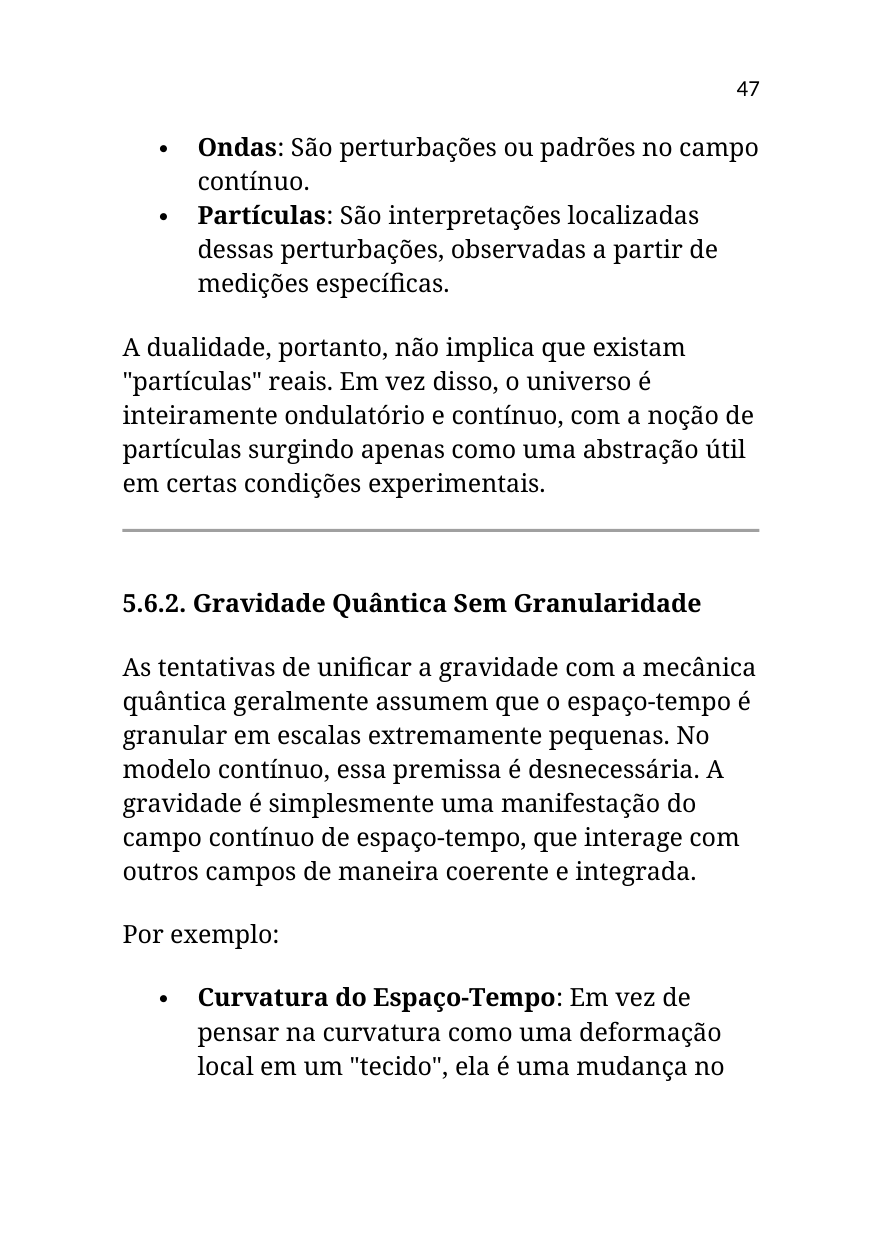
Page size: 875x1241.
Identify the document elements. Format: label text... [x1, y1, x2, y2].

list Partículas: São interpretações localizadas dessas perturbações, observadas a partir de medições específicas. [160, 198, 759, 300]
text As tentativas de unificar a gravidade com a mecânica quântica geralmente assumem que o espaço-tempo é granular em escalas extremamente pequenas. No modelo contínuo, essa premissa é desnecessária. A gravidade é simplesmente uma manifestação do campo contínuo de espaço-tempo, que interage com outros campos de maneira coerente e integrada. [122, 649, 759, 888]
text Por exemplo: [122, 917, 759, 951]
text 5.6.2. Gravidade Quântica Sem Granularidade [122, 586, 759, 620]
text A dualidade, portanto, não implica que existam "partículas" reais. Em vez disso, o universo é inteiramente ondulatório e contínuo, com a noção de partículas surgindo apenas como uma abstração útil em certas condições experimentais. [122, 329, 759, 500]
list Ondas: São perturbações ou padrões no campo contínuo. [160, 130, 759, 198]
